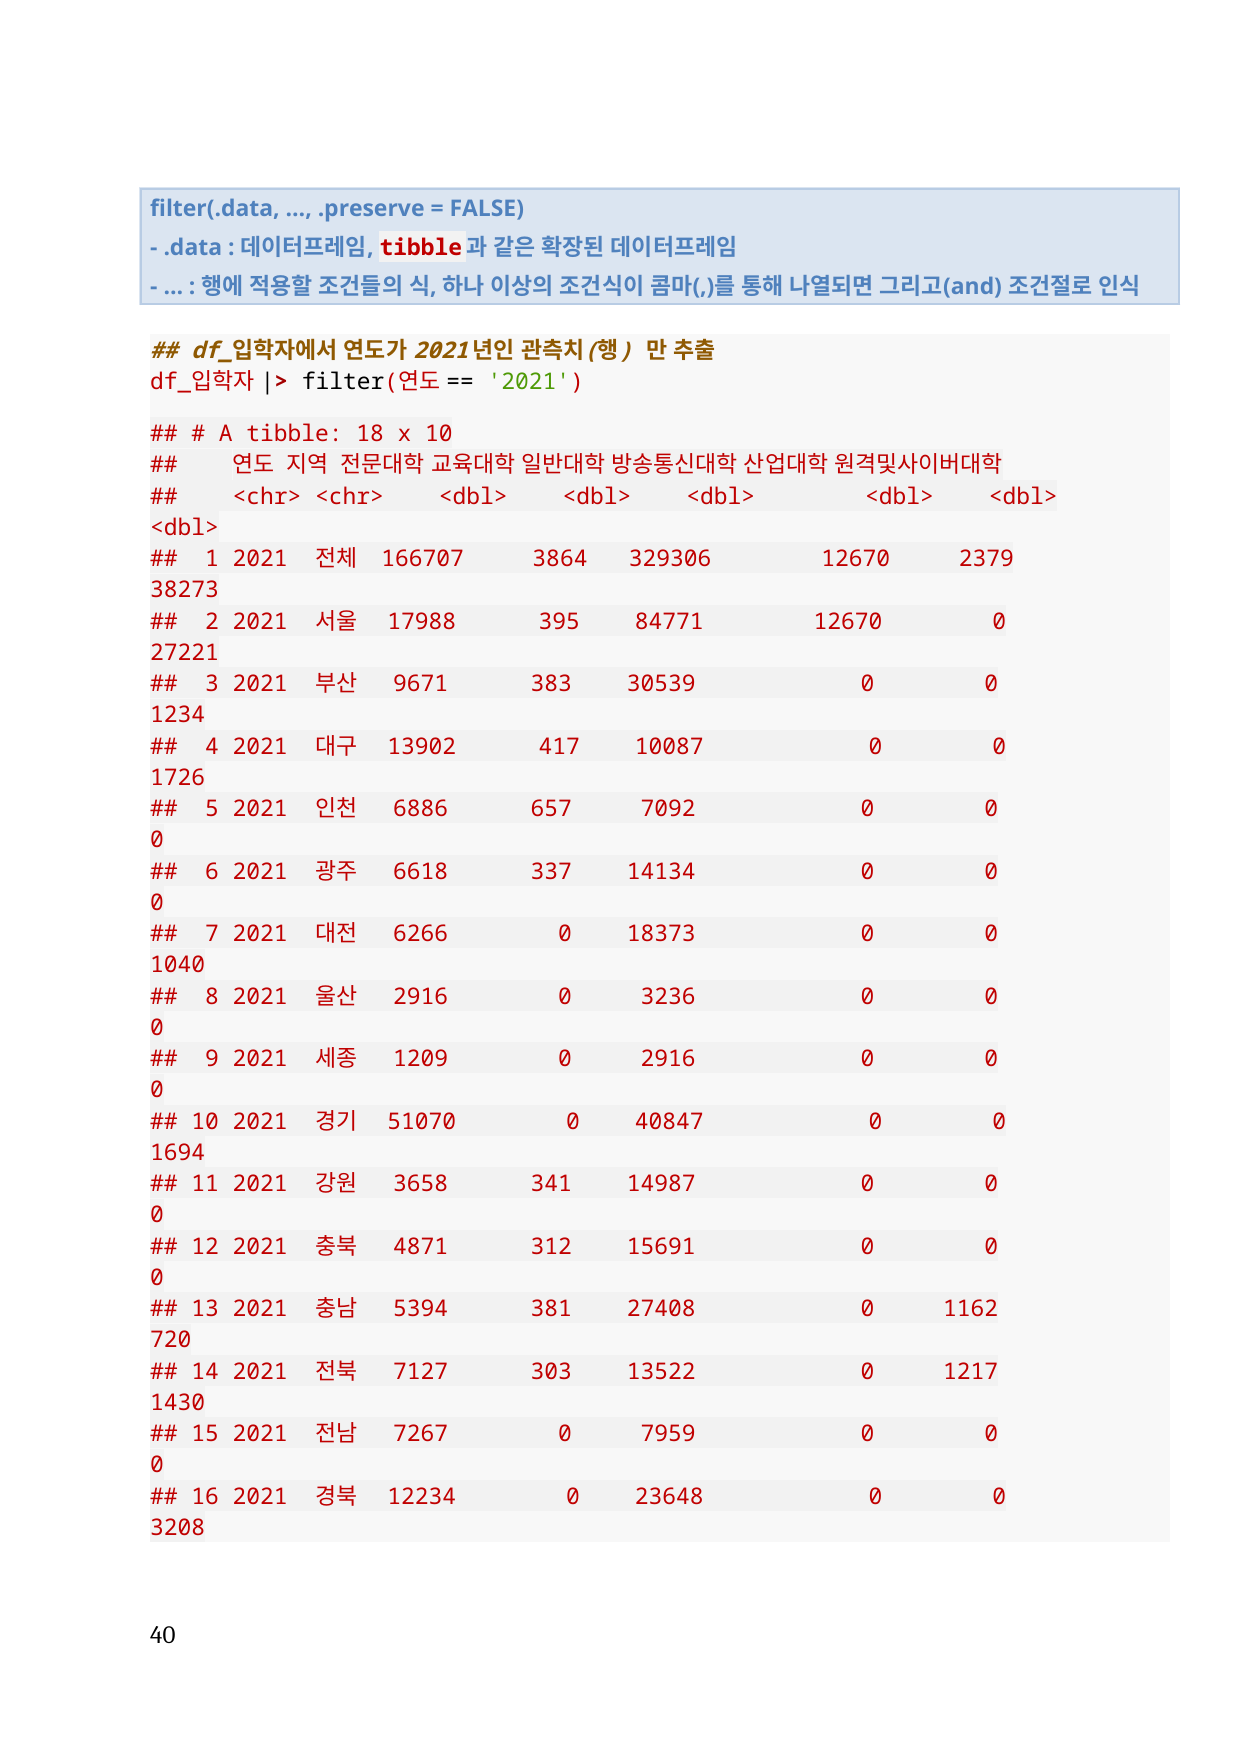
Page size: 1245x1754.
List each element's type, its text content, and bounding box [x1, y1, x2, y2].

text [150, 417, 1170, 1542]
text filter(.data, …, .preserve = FALSE) - .data : 데이터프레임, tibble과 같은 확장된 데이터프레임 - … : 행에 적용할 조건들의 식, 하나 이상의 조건식이 콤마(,)를 통해 나열되면 그리고(and) 조건절로 인식 [142, 190, 1178, 303]
text ## df_입학자에서 연도가 2021년인 관측치(행) 만 추출 df_입학자 |> filter(연도 == '2021') [583, 334, 1170, 396]
